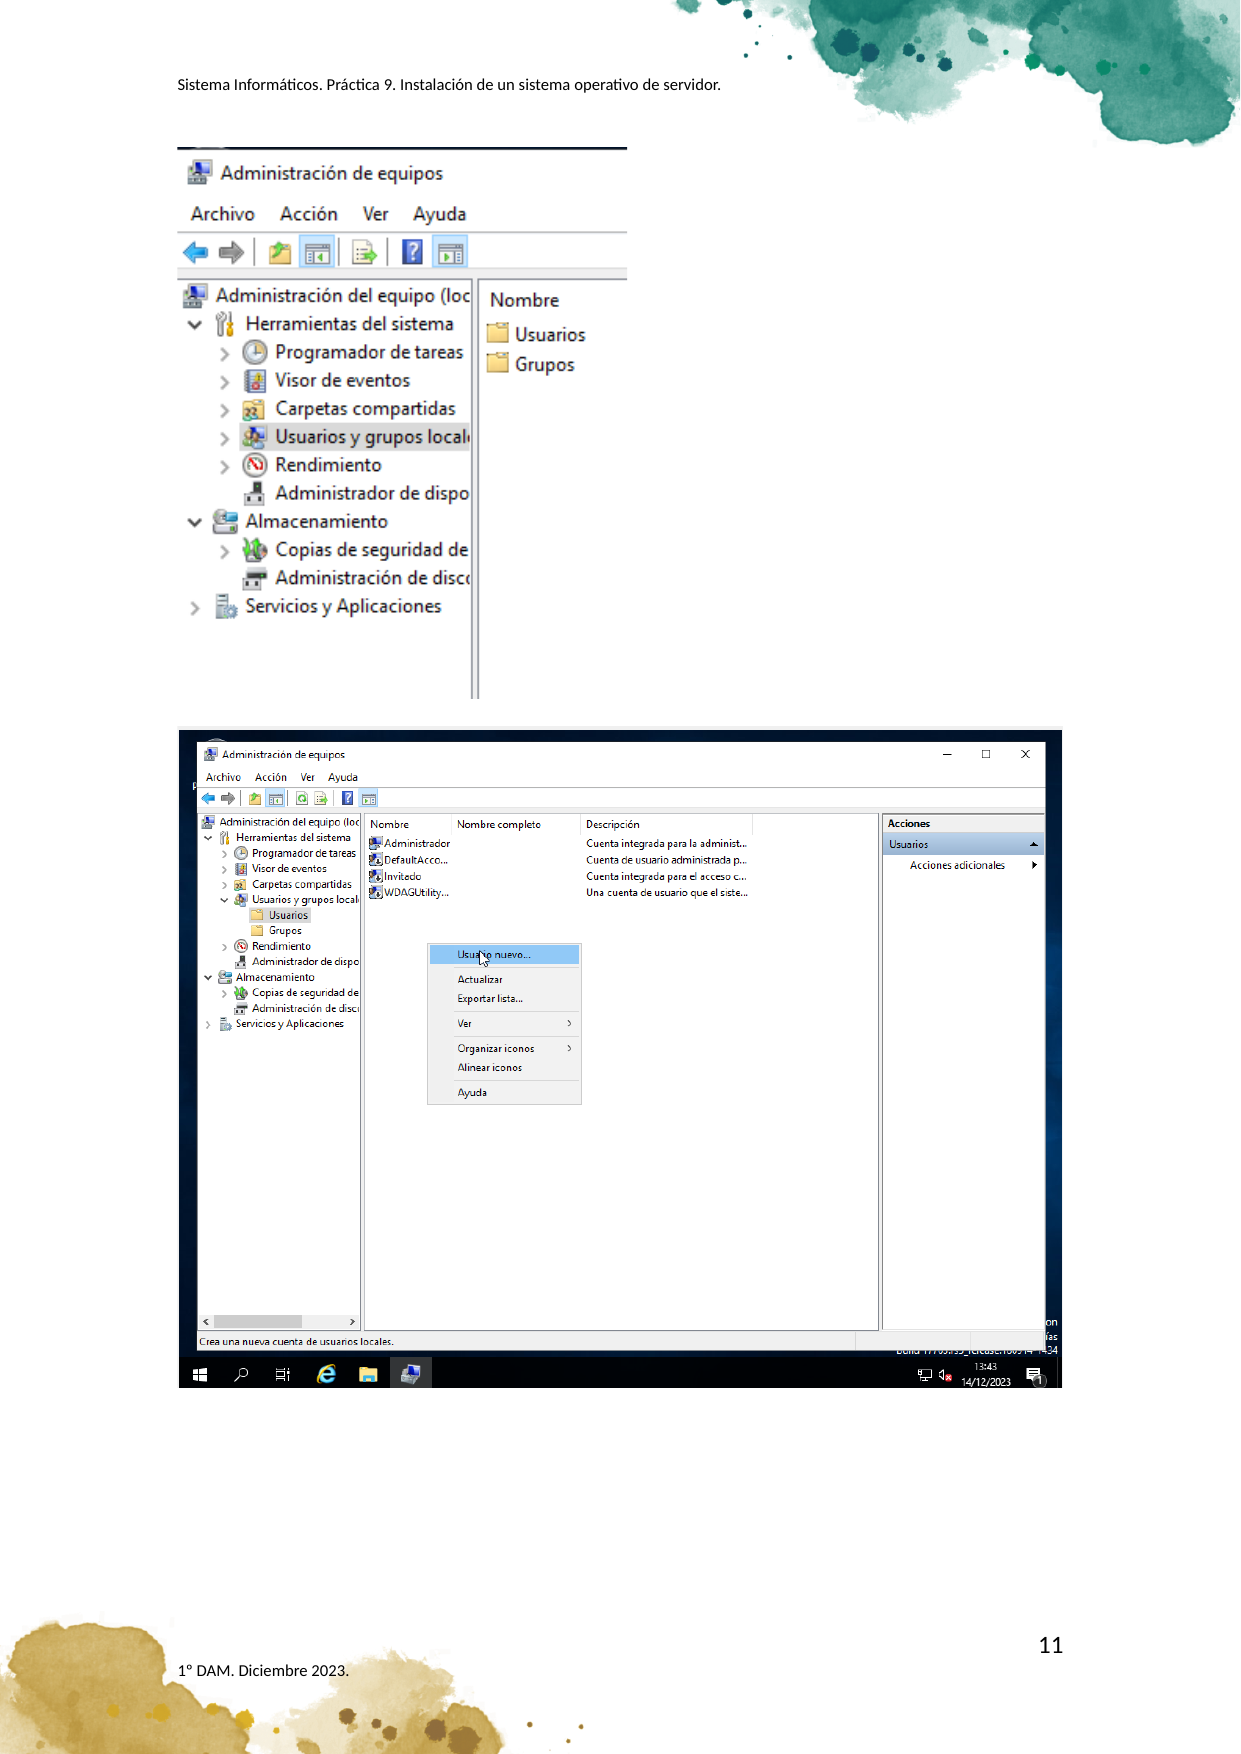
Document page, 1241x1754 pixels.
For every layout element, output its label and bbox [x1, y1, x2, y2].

picture [177, 0, 1241, 699]
picture [0, 726, 1139, 1754]
